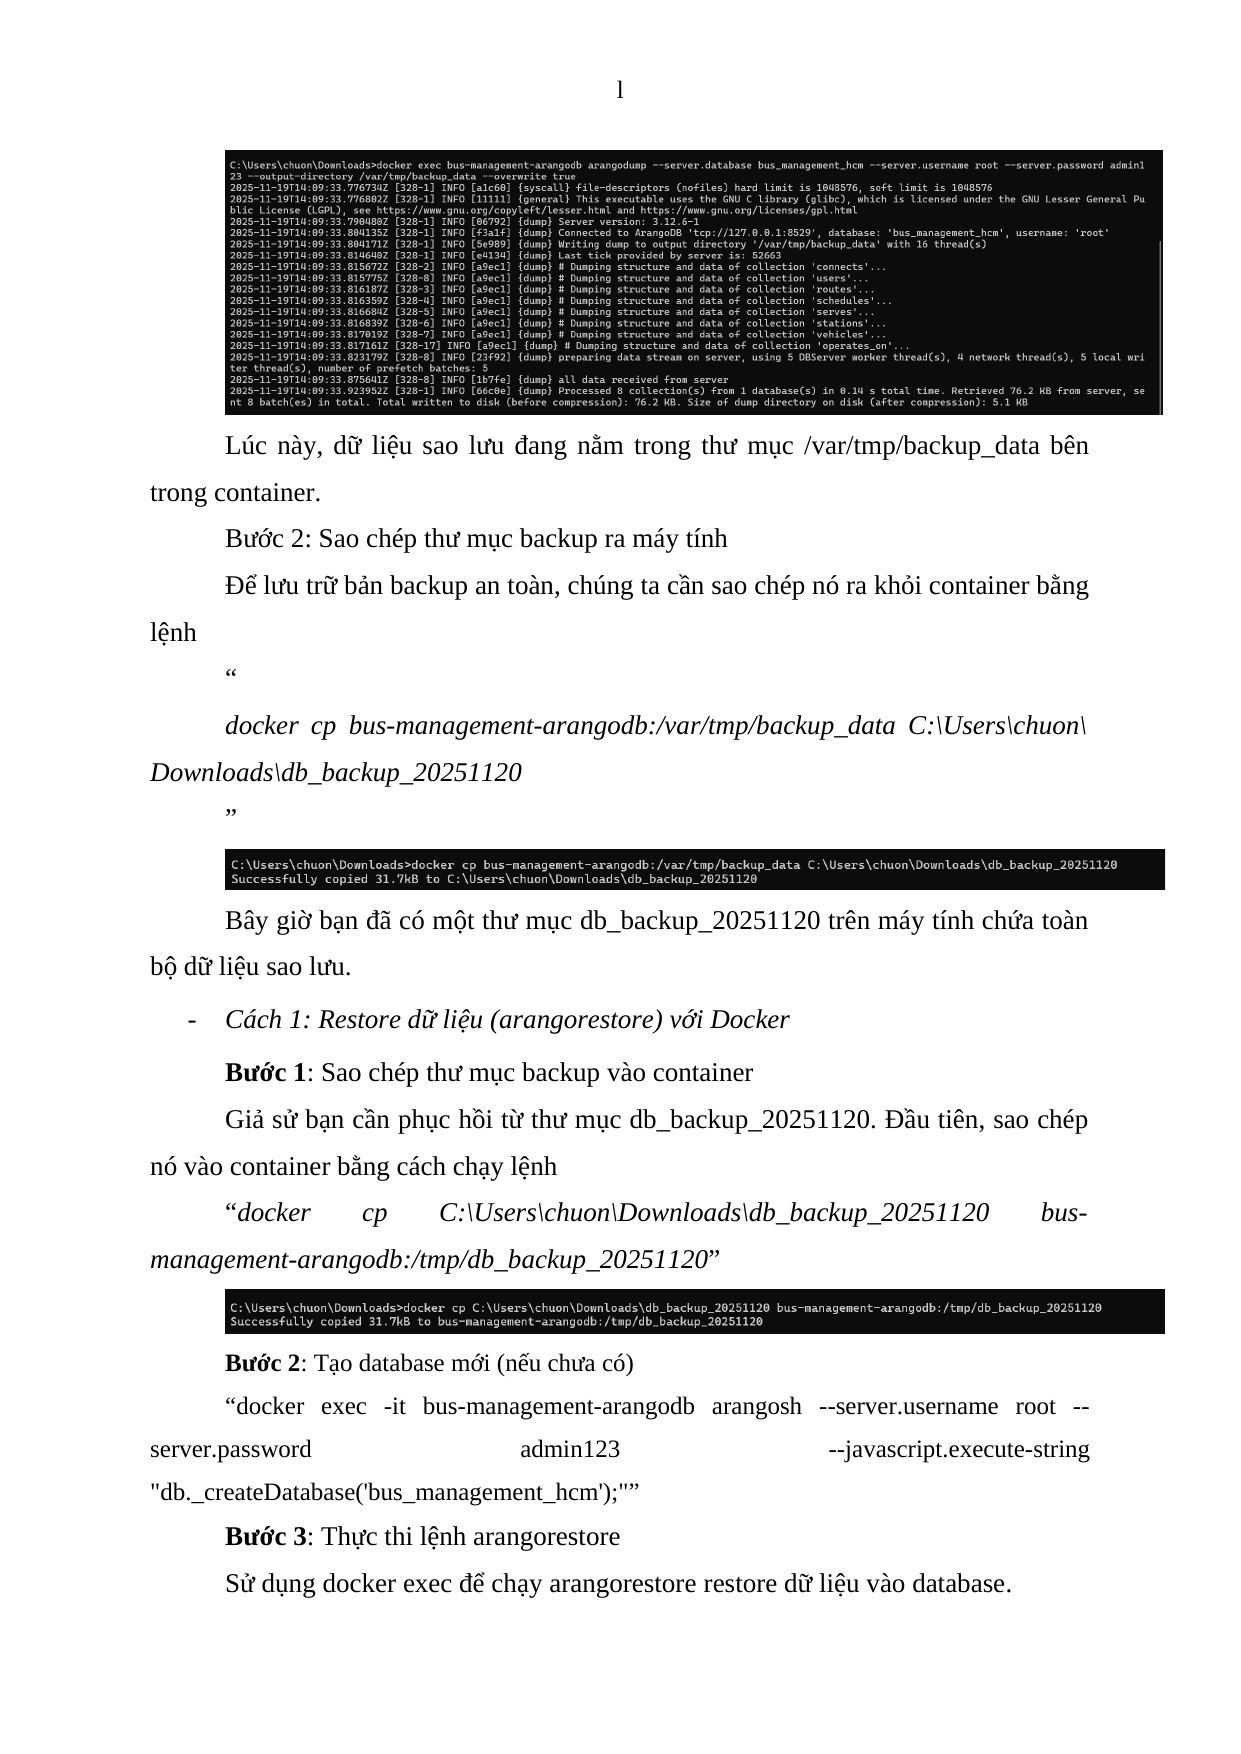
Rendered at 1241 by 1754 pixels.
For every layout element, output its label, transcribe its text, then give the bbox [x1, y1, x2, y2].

subtitle Cách 1: Restore dữ liệu (arangorestore) với Docker [187, 1003, 1090, 1034]
text Để lưu trữ bản backup an toàn, chúng ta cần sao chép nó ra khỏi container bằng lệnh [150, 569, 1090, 647]
text Bước 2: Sao chép thư mục backup ra máy tính [150, 523, 1090, 554]
picture [225, 849, 1166, 890]
picture [225, 1289, 1165, 1334]
text Bước 2: Tạo database mới (nếu chưa có) [150, 1348, 1090, 1377]
text “ [150, 663, 1090, 694]
picture [225, 150, 1163, 415]
text docker cp bus-management-arangodb:/var/tmp/backup_data C:\Users\chuon\Downloads\db_backup_20251120 [150, 709, 1090, 787]
text “docker exec -it bus-management-arangodb arangosh --server.username root --server.password admin123 --javascript.execute-string "db._createDatabase('bus_management_hcm');"” [150, 1391, 1090, 1506]
text Bây giờ bạn đã có một thư mục db_backup_20251120 trên máy tính chứa toàn bộ dữ liệu sao lưu. [150, 904, 1090, 982]
text Sử dụng docker exec để chạy arangorestore restore dữ liệu vào database. [150, 1567, 1090, 1598]
text Bước 3: Thực thi lệnh arangorestore [150, 1520, 1090, 1551]
text Bước 1: Sao chép thư mục backup vào container [150, 1056, 1090, 1087]
text “docker cp C:\Users\chuon\Downloads\db_backup_20251120 bus-management-arangodb:/tmp/db_backup_20251120” [150, 1196, 1090, 1274]
text Lúc này, dữ liệu sao lưu đang nằm trong thư mục /var/tmp/backup_data bên trong container. [150, 429, 1090, 507]
text Giả sử bạn cần phục hồi từ thư mục db_backup_20251120. Đầu tiên, sao chép nó vào container bằng cách chạy lệnh [150, 1103, 1090, 1181]
text ” [150, 803, 1090, 834]
